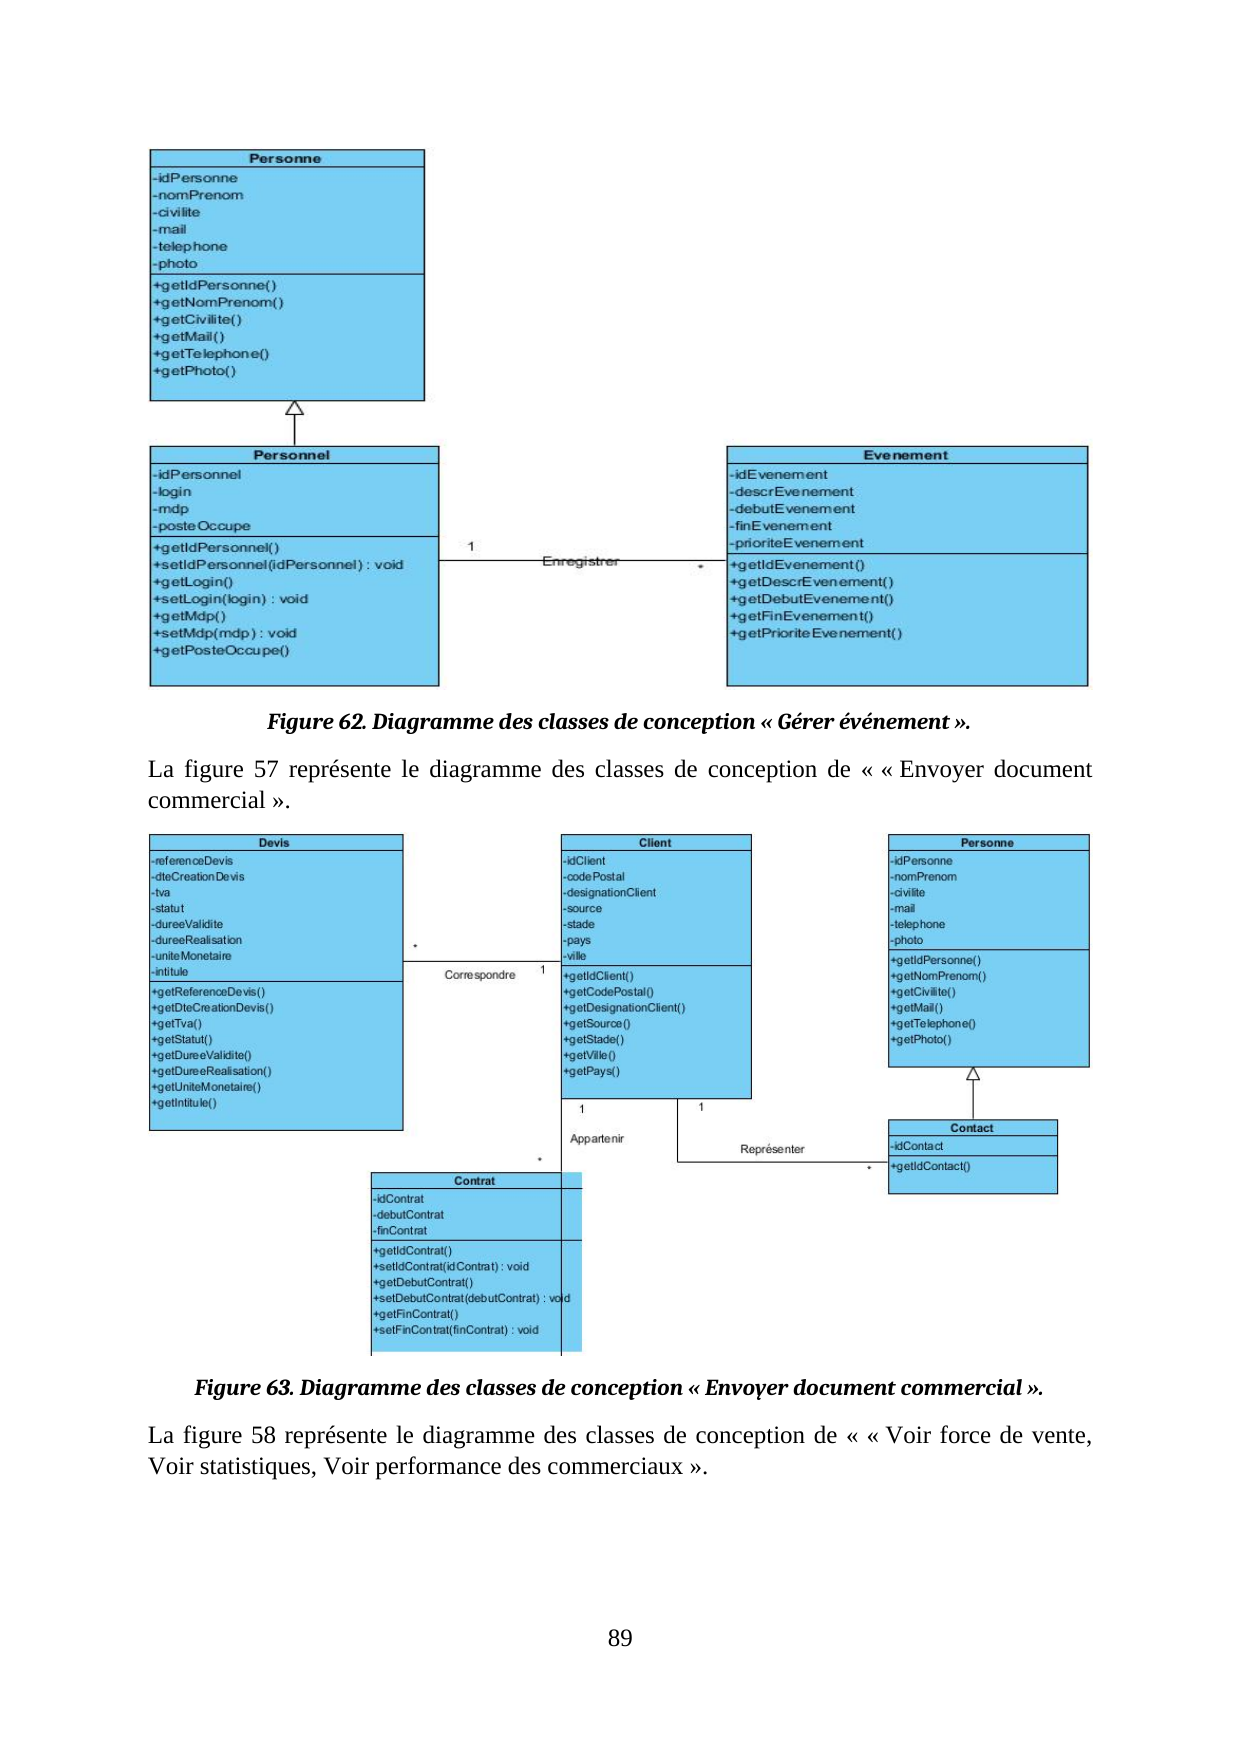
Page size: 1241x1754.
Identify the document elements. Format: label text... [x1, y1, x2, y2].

text La figure 57 représente le diagramme des classes de conception de « « Envoyer document commercial ». [148, 754, 1092, 814]
text Figure 63. Diagramme des classes de conception « Envoyer document commercial ». [148, 1375, 1092, 1401]
picture [147, 832, 1093, 1356]
picture [147, 147, 1093, 690]
text Figure 62. Diagramme des classes de conception « Gérer événement ». [148, 709, 1092, 735]
text La figure 58 représente le diagramme des classes de conception de « « Voir force de vente, Voir statistiques, Voir performance des commerciaux ». [148, 1420, 1092, 1479]
